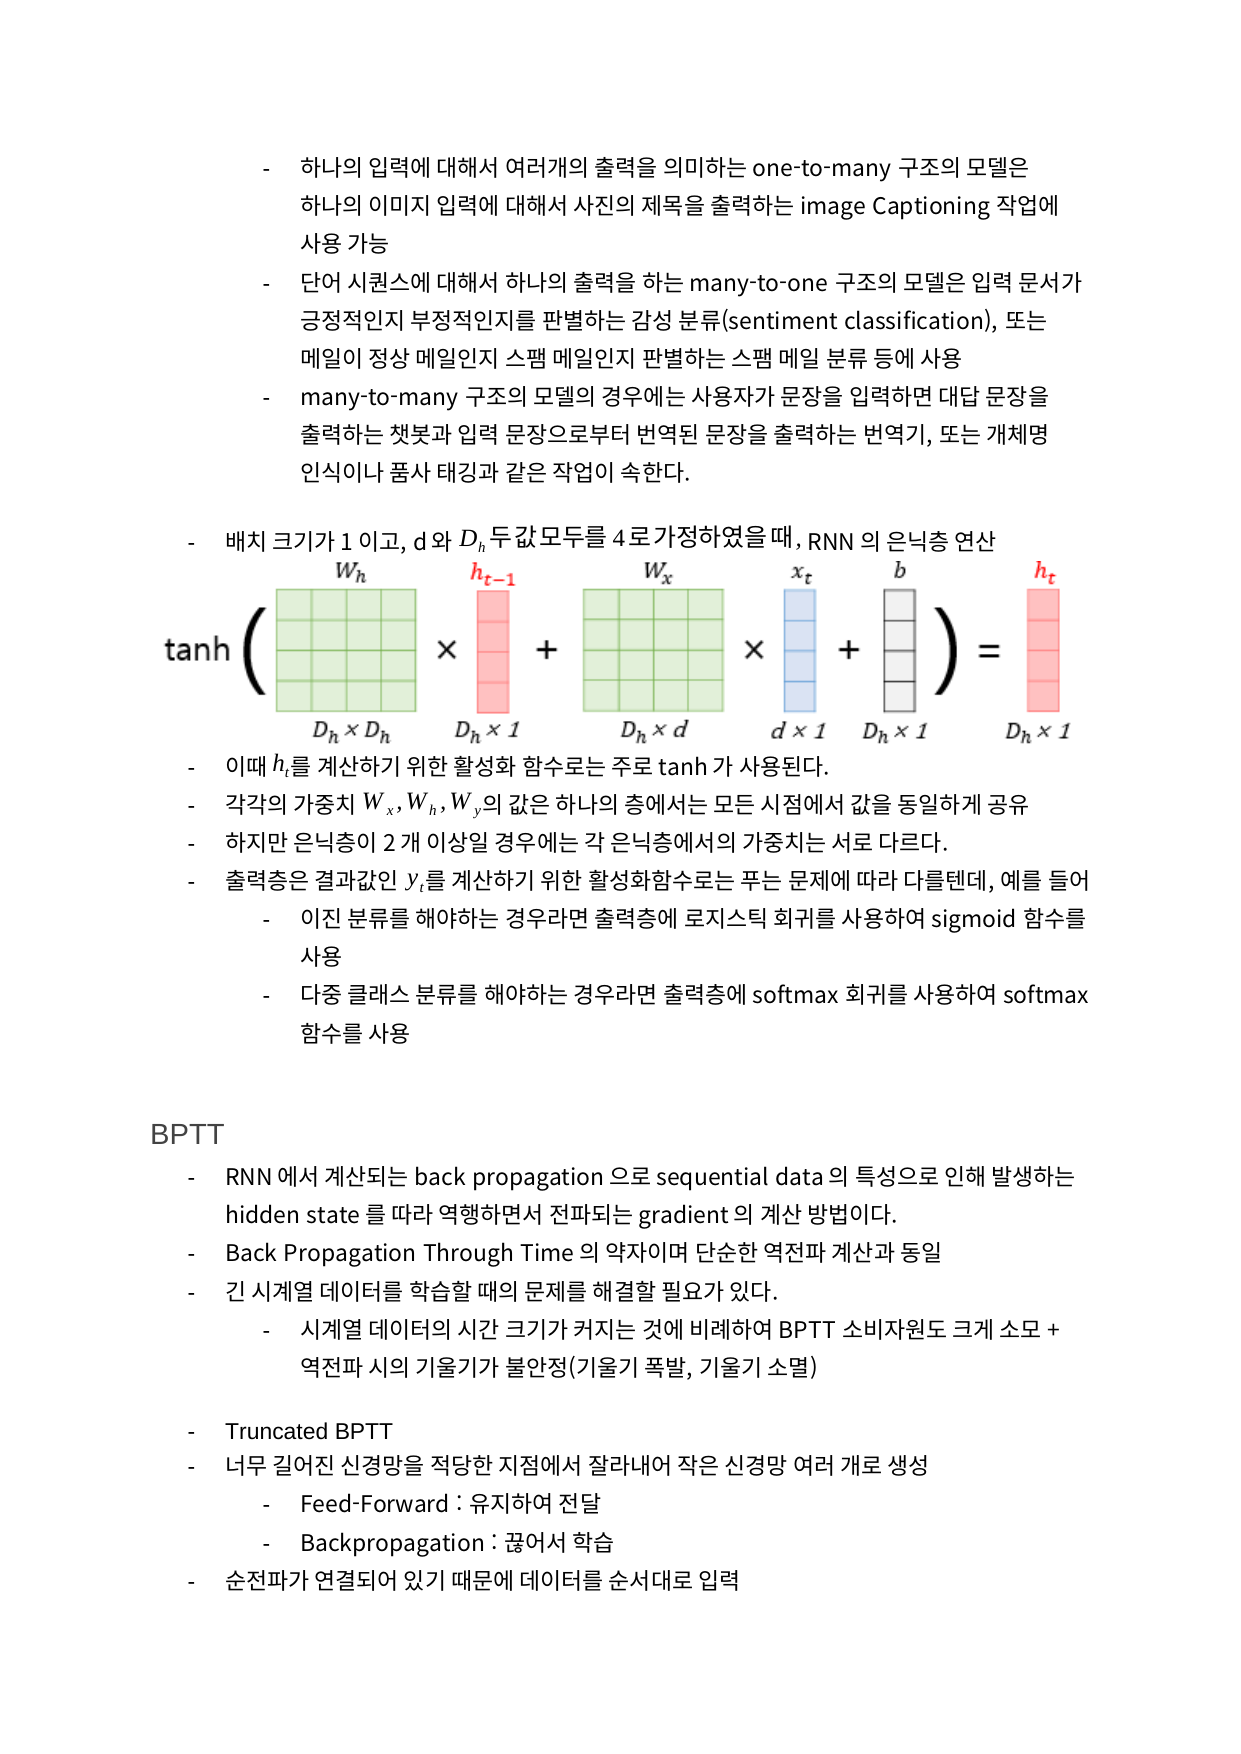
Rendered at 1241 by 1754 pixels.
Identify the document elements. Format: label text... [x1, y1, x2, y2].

list 긴 시계열 데이터를 학습할 때의 문제를 해결할 필요가 있다. [187, 1273, 1090, 1307]
list Feed-Forward : 유지하여 전달 [262, 1486, 1090, 1519]
list Backpropagation : 끊어서 학습 [262, 1524, 1090, 1558]
list 하지만 은닉층이 2개 이상일 경우에는 각 은닉층에서의 가중치는 서로 다르다. [187, 825, 1090, 858]
list 출력층은 결과값인 를 계산하기 위한 활성화함수로는 푸는 문제에 따라 다를텐데, 예를 들어 [187, 863, 1090, 896]
list Back Propagation Through Time의 약자이며 단순한 역전파 계산과 동일 [187, 1235, 1090, 1268]
list 순전파가 연결되어 있기 때문에 데이터를 순서대로 입력 [187, 1563, 1090, 1596]
list 시계열 데이터의 시간 크기가 커지는 것에 비례하여 BPTT 소비자원도 크게 소모 + 역전파 시의 기울기가 불안정(기울기 폭발, 기울기 소멸) [262, 1312, 1090, 1383]
subtitle BPTT [150, 1117, 1090, 1151]
list RNN에서 계산되는 back propagation으로 sequential data의 특성으로 인해 발생하는 hidden state를 따라 역행하면서 전파되는 gradient의 계산 방법이다. [187, 1159, 1090, 1230]
list 너무 길어진 신경망을 적당한 지점에서 잘라내어 작은 신경망 여러 개로 생성 [187, 1448, 1090, 1481]
list many-to-many 구조의 모델의 경우에는 사용자가 문장을 입력하면 대답 문장을 출력하는 챗봇과 입력 문장으로부터 번역된 문장을 출력하는 번역기, 또는 개체명 인식이나 품사 태깅과 같은 작업이 속한다. [262, 379, 1090, 488]
picture [150, 561, 1091, 745]
list 각각의 가중치 의 값은 하나의 층에서는 모든 시점에서 값을 동일하게 공유 [187, 787, 1090, 820]
list 배치 크기가 1이고, d와 RNN의 은닉층 연산 [187, 523, 1090, 557]
list 단어 시퀀스에 대해서 하나의 출력을 하는 many-to-one 구조의 모델은 입력 문서가 긍정적인지 부정적인지를 판별하는 감성 분류(sentiment classification), 또는 메일이 정상 메일인지 스팸 메일인지 판별하는 스팸 메일 분류 등에 사용 [262, 264, 1090, 374]
list 이때 를 계산하기 위한 활성화 함수로는 주로 tanh가 사용된다. [187, 749, 1090, 782]
list 하나의 입력에 대해서 여러개의 출력을 의미하는 one-to-many 구조의 모델은 하나의 이미지 입력에 대해서 사진의 제목을 출력하는 image Captioning 작업에 사용 가능 [262, 150, 1090, 259]
list Truncated BPTT [187, 1418, 1090, 1444]
list 다중 클래스 분류를 해야하는 경우라면 출력층에 softmax 회귀를 사용하여 softmax 함수를 사용 [262, 977, 1090, 1049]
list 이진 분류를 해야하는 경우라면 출력층에 로지스틱 회귀를 사용하여 sigmoid 함수를 사용 [262, 901, 1090, 972]
